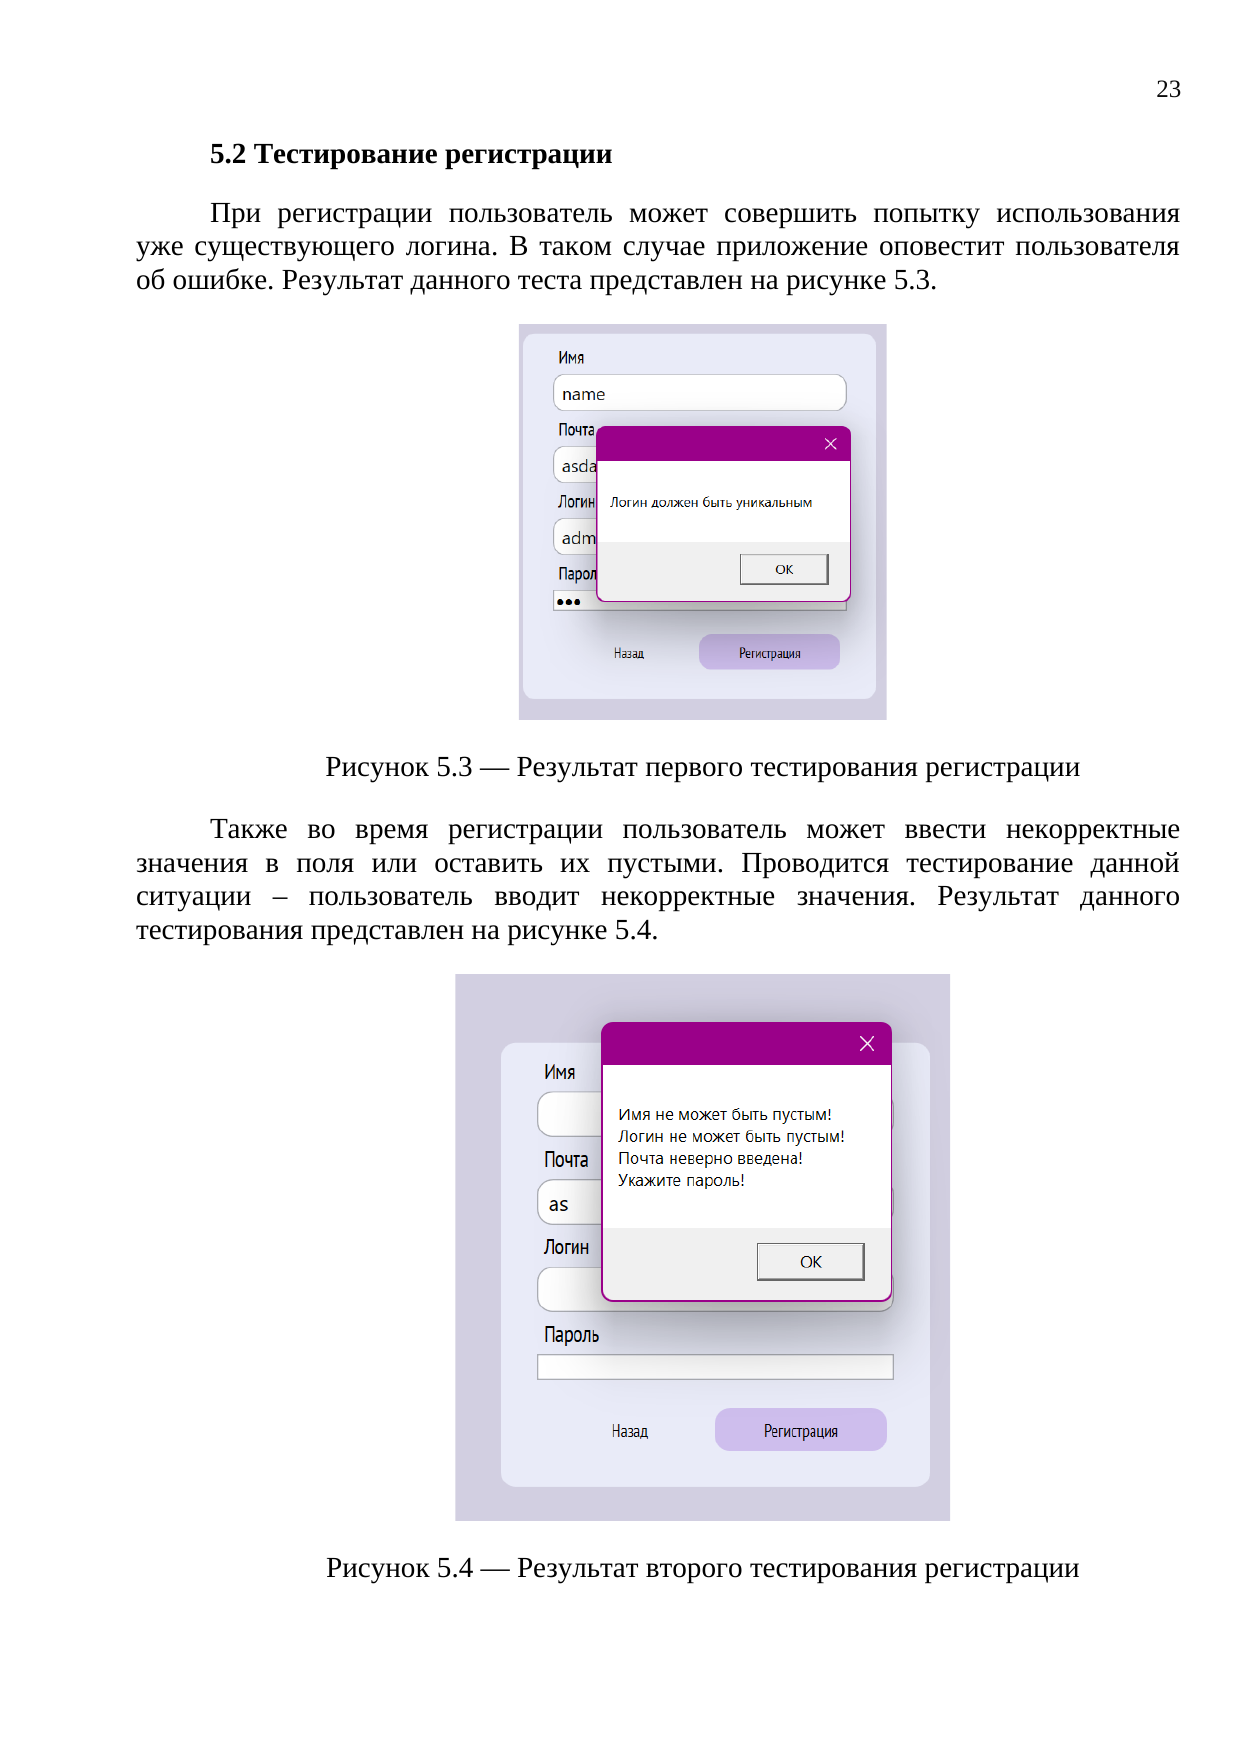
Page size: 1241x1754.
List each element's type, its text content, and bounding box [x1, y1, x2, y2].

text При регистрации пользователь может совершить попытку использования уже существующего логина. В таком случае приложение оповестит пользователя об ошибке. Результат данного теста представлен на рисунке 5.3. [136, 195, 1181, 295]
text 5.2 Тестирование регистрации [136, 136, 1181, 170]
text Рисунок 5.3 — Результат первого тестирования регистрации [136, 749, 1181, 782]
text Также во время регистрации пользователь может ввести некорректные значения в поля или оставить их пустыми. Проводится тестирование данной ситуации – пользователь вводит некорректные значения. Результат данного тестирования представлен на рисунке 5.4. [136, 811, 1181, 946]
picture [455, 974, 951, 1521]
picture [518, 324, 887, 720]
text Рисунок 5.4 — Результат второго тестирования регистрации [136, 1550, 1181, 1583]
